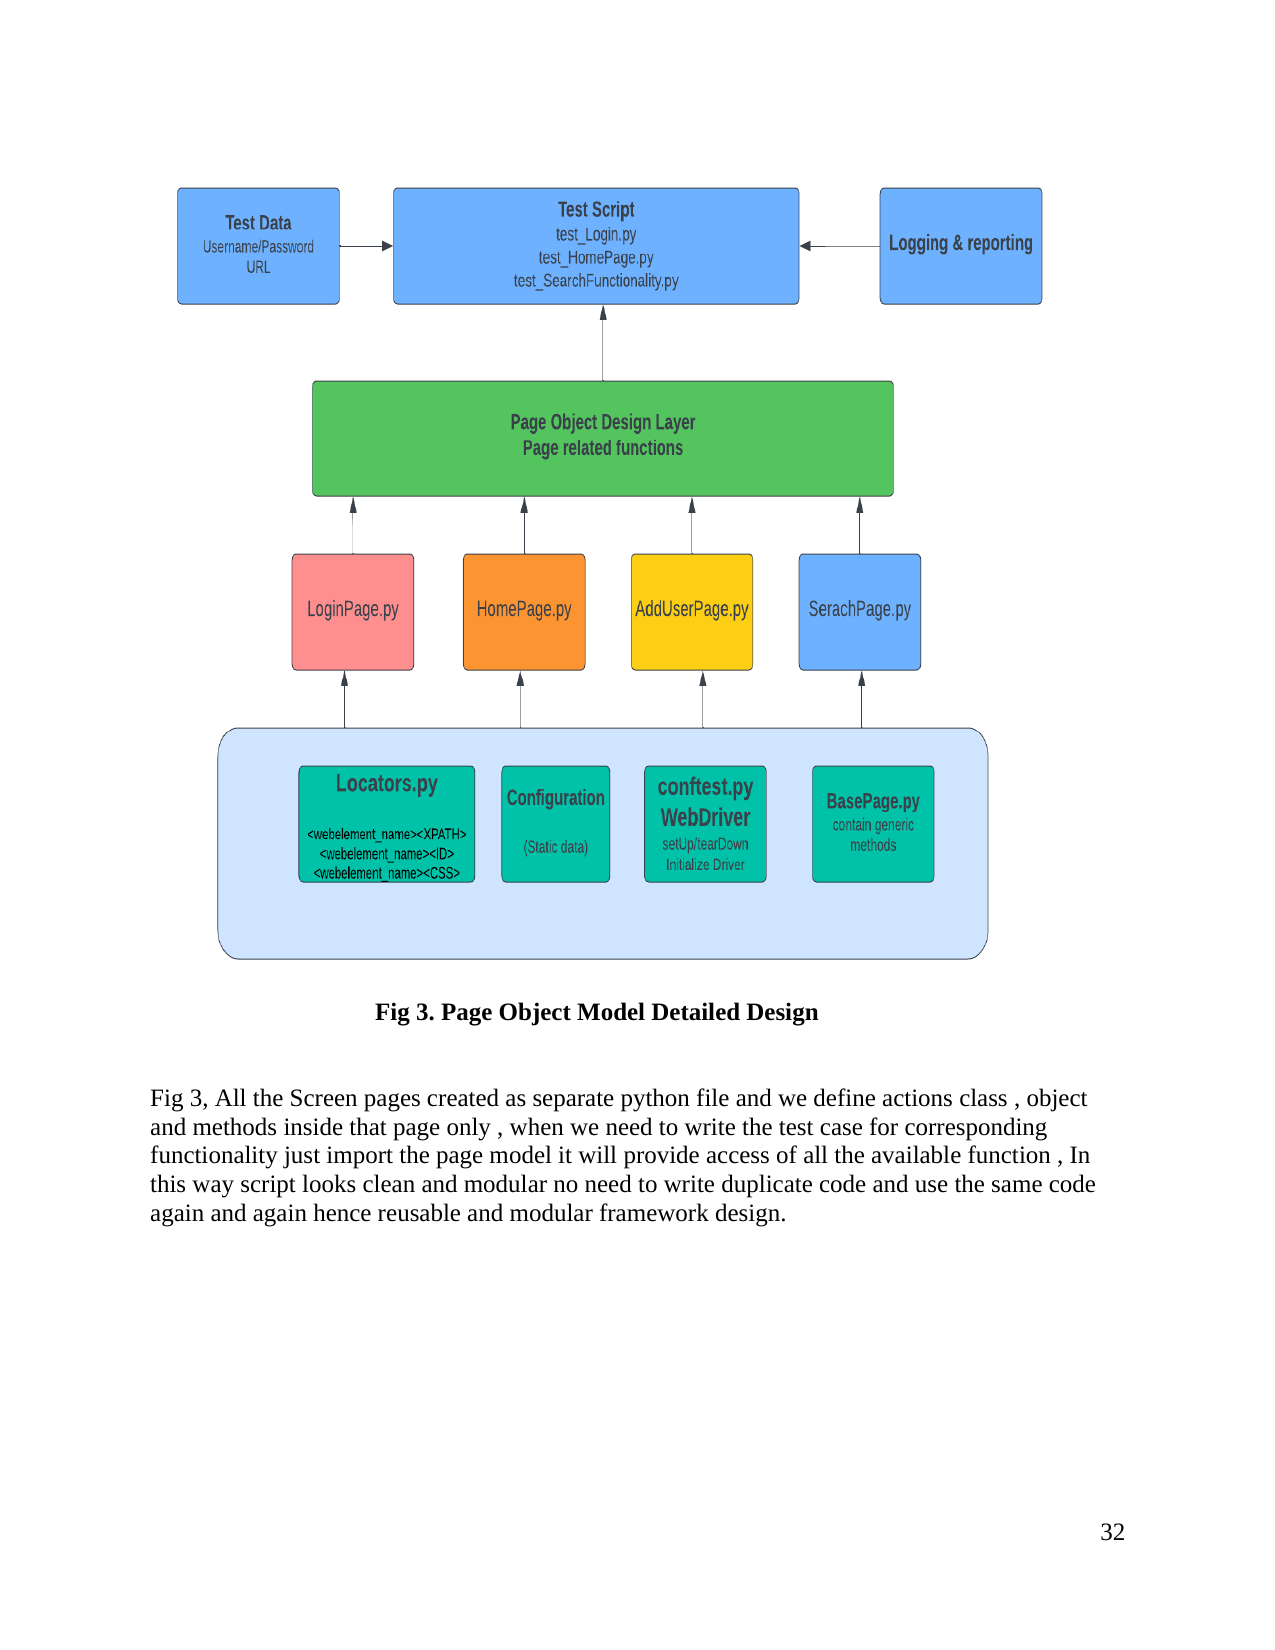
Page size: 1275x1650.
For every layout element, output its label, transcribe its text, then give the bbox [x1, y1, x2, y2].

text Fig 3. Page Object Model Detailed Design [300, 997, 1125, 1026]
text Fig 3, All the Screen pages created as separate python file and we define actions class , object and methods inside that page only , when we need to write the test case for corresponding functionality just import the page model it will provide access of all the available function , In this way script looks clean and modular no need to write duplicate code and use the same code again and again hence reusable and modular framework design. [150, 1083, 1125, 1227]
picture [150, 150, 1069, 997]
